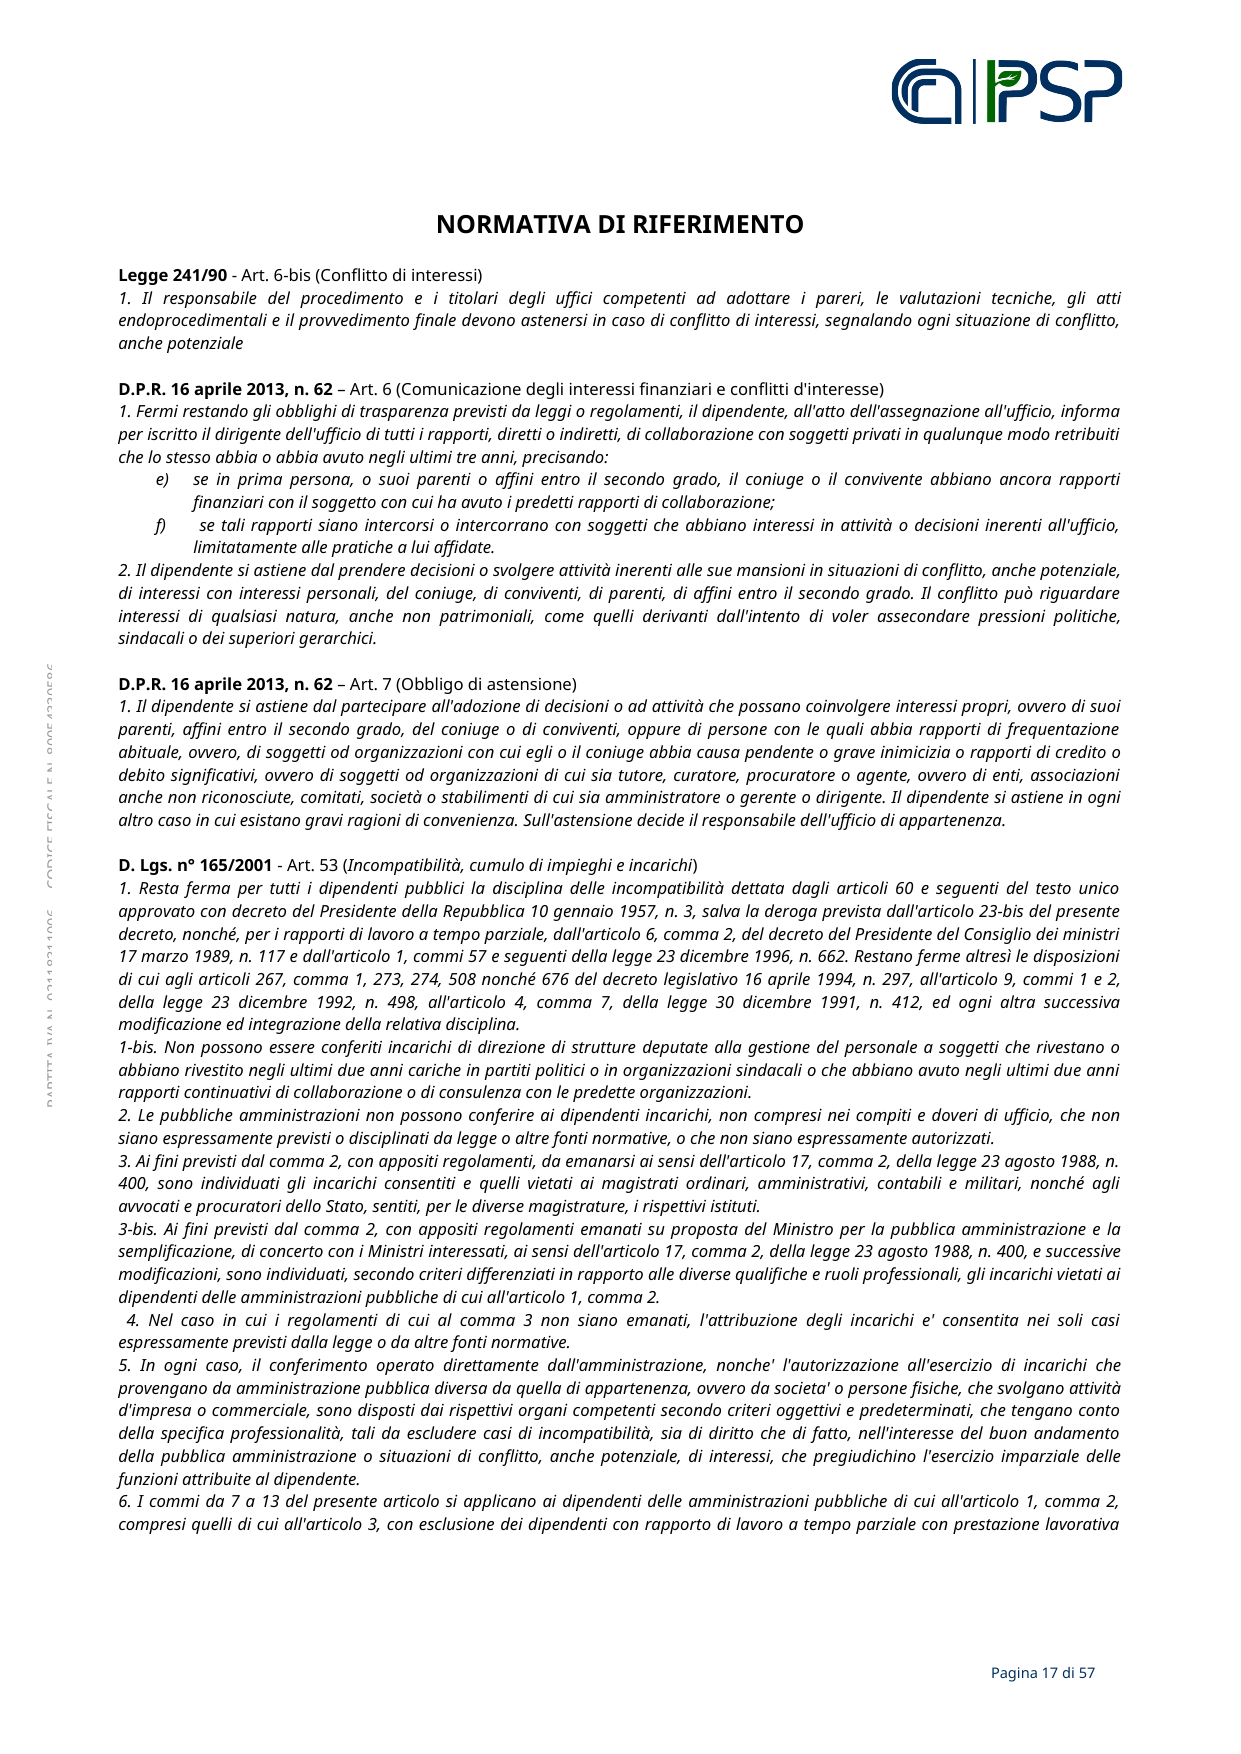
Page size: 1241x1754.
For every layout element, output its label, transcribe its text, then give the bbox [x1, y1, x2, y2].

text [118, 1490, 1122, 1535]
list se tali rapporti siano intercorsi o intercorrano con soggetti che abbiano interessi in attività o decisioni inerenti all'ufficio, limitatamente alle pratiche a lui affidate. [156, 513, 1122, 559]
text 3. Ai fini previsti dal comma 2, con appositi regolamenti, da emanarsi ai sensi dell'articolo 17, comma 2, della legge 23 agosto 1988, n. 400, sono individuati gli incarichi consentiti e quelli vietati ai magistrati ordinari, amministrativi, contabili e militari, nonché agli avvocati e procuratori dello Stato, sentiti, per le diverse magistrature, i rispettivi istituti. [118, 1149, 1122, 1217]
text 4. Nel caso in cui i regolamenti di cui al comma 3 non siano emanati, l'attribuzione degli incarichi e' consentita nei soli casi espressamente previsti dalla legge o da altre fonti normative. [118, 1308, 1122, 1353]
text 1-bis. Non possono essere conferiti incarichi di direzione di strutture deputate alla gestione del personale a soggetti che rivestano o abbiano rivestito negli ultimi due anni cariche in partiti politici o in organizzazioni sindacali o che abbiano avuto negli ultimi due anni rapporti continuativi di collaborazione o di consulenza con le predette organizzazioni. [118, 1036, 1122, 1104]
text 1. Fermi restando gli obblighi di trasparenza previsti da leggi o regolamenti, il dipendente, all'atto dell'assegnazione all'ufficio, informa per iscritto il dirigente dell'ufficio di tutti i rapporti, diretti o indiretti, di collaborazione con soggetti privati in qualunque modo retribuiti che lo stesso abbia o abbia avuto negli ultimi tre anni, precisando: [118, 400, 1122, 468]
text D.P.R. 16 aprile 2013, n. 62 – Art. 6 (Comunicazione degli interessi finanziari e conflitti d'interesse) [118, 377, 1122, 400]
text 1. Resta ferma per tutti i dipendenti pubblici la disciplina delle incompatibilità dettata dagli articoli 60 e seguenti del testo unico approvato con decreto del Presidente della Repubblica 10 gennaio 1957, n. 3, salva la deroga prevista dall'articolo 23-bis del presente decreto, nonché, per i rapporti di lavoro a tempo parziale, dall'articolo 6, comma 2, del decreto del Presidente del Consiglio dei ministri 17 marzo 1989, n. 117 e dall'articolo 1, commi 57 e seguenti della legge 23 dicembre 1996, n. 662. Restano ferme altresì le disposizioni di cui agli articoli 267, comma 1, 273, 274, 508 nonché 676 del decreto legislativo 16 aprile 1994, n. 297, all'articolo 9, commi 1 e 2, della legge 23 dicembre 1992, n. 498, all'articolo 4, comma 7, della legge 30 dicembre 1991, n. 412, ed ogni altra successiva modificazione ed integrazione della relativa disciplina. [118, 877, 1122, 1036]
text NORMATIVA DI RIFERIMENTO [118, 207, 1122, 241]
text 1. Il dipendente si astiene dal partecipare all'adozione di decisioni o ad attività che possano coinvolgere interessi propri, ovvero di suoi parenti, affini entro il secondo grado, del coniuge o di conviventi, oppure di persone con le quali abbia rapporti di frequentazione abituale, ovvero, di soggetti od organizzazioni con cui egli o il coniuge abbia causa pendente o grave inimicizia o rapporti di credito o debito significativi, ovvero di soggetti od organizzazioni di cui sia tutore, curatore, procuratore o agente, ovvero di enti, associazioni anche non riconosciute, comitati, società o stabilimenti di cui sia amministratore o gerente o dirigente. Il dipendente si astiene in ogni altro caso in cui esistano gravi ragioni di convenienza. Sull'astensione decide il responsabile dell'ufficio di appartenenza. [118, 695, 1122, 831]
text D.P.R. 16 aprile 2013, n. 62 – Art. 7 (Obbligo di astensione) [118, 672, 1122, 695]
text Legge 241/90 - Art. 6-bis (Conflitto di interessi) [118, 263, 1122, 286]
text 1. Il responsabile del procedimento e i titolari degli uffici competenti ad adottare i pareri, le valutazioni tecniche, gli atti endoprocedimentali e il provvedimento finale devono astenersi in caso di conflitto di interessi, segnalando ogni situazione di conflitto, anche potenziale [118, 286, 1122, 354]
text D. Lgs. n° 165/2001 - Art. 53 (Incompatibilità, cumulo di impieghi e incarichi) [118, 854, 1122, 877]
text 5. In ogni caso, il conferimento operato direttamente dall'amministrazione, nonche' l'autorizzazione all'esercizio di incarichi che provengano da amministrazione pubblica diversa da quella di appartenenza, ovvero da societa' o persone fisiche, che svolgano attività d'impresa o commerciale, sono disposti dai rispettivi organi competenti secondo criteri oggettivi e predeterminati, che tengano conto della specifica professionalità, tali da escludere casi di incompatibilità, sia di diritto che di fatto, nell'interesse del buon andamento della pubblica amministrazione o situazioni di conflitto, anche potenziale, di interessi, che pregiudichino l'esercizio imparziale delle funzioni attribuite al dipendente. [118, 1353, 1122, 1490]
text 2. Le pubbliche amministrazioni non possono conferire ai dipendenti incarichi, non compresi nei compiti e doveri di ufficio, che non siano espressamente previsti o disciplinati da legge o altre fonti normative, o che non siano espressamente autorizzati. [118, 1104, 1122, 1149]
text 3-bis. Ai fini previsti dal comma 2, con appositi regolamenti emanati su proposta del Ministro per la pubblica amministrazione e la semplificazione, di concerto con i Ministri interessati, ai sensi dell'articolo 17, comma 2, della legge 23 agosto 1988, n. 400, e successive modificazioni, sono individuati, secondo criteri differenziati in rapporto alle diverse qualifiche e ruoli professionali, gli incarichi vietati ai dipendenti delle amministrazioni pubbliche di cui all'articolo 1, comma 2. [118, 1217, 1122, 1308]
picture [891, 59, 1123, 124]
list se in prima persona, o suoi parenti o affini entro il secondo grado, il coniuge o il convivente abbiano ancora rapporti finanziari con il soggetto con cui ha avuto i predetti rapporti di collaborazione; [156, 468, 1122, 513]
text 2. Il dipendente si astiene dal prendere decisioni o svolgere attività inerenti alle sue mansioni in situazioni di conflitto, anche potenziale, di interessi con interessi personali, del coniuge, di conviventi, di parenti, di affini entro il secondo grado. Il conflitto può riguardare interessi di qualsiasi natura, anche non patrimoniali, come quelli derivanti dall'intento di voler assecondare pressioni politiche, sindacali o dei superiori gerarchici. [118, 559, 1122, 649]
